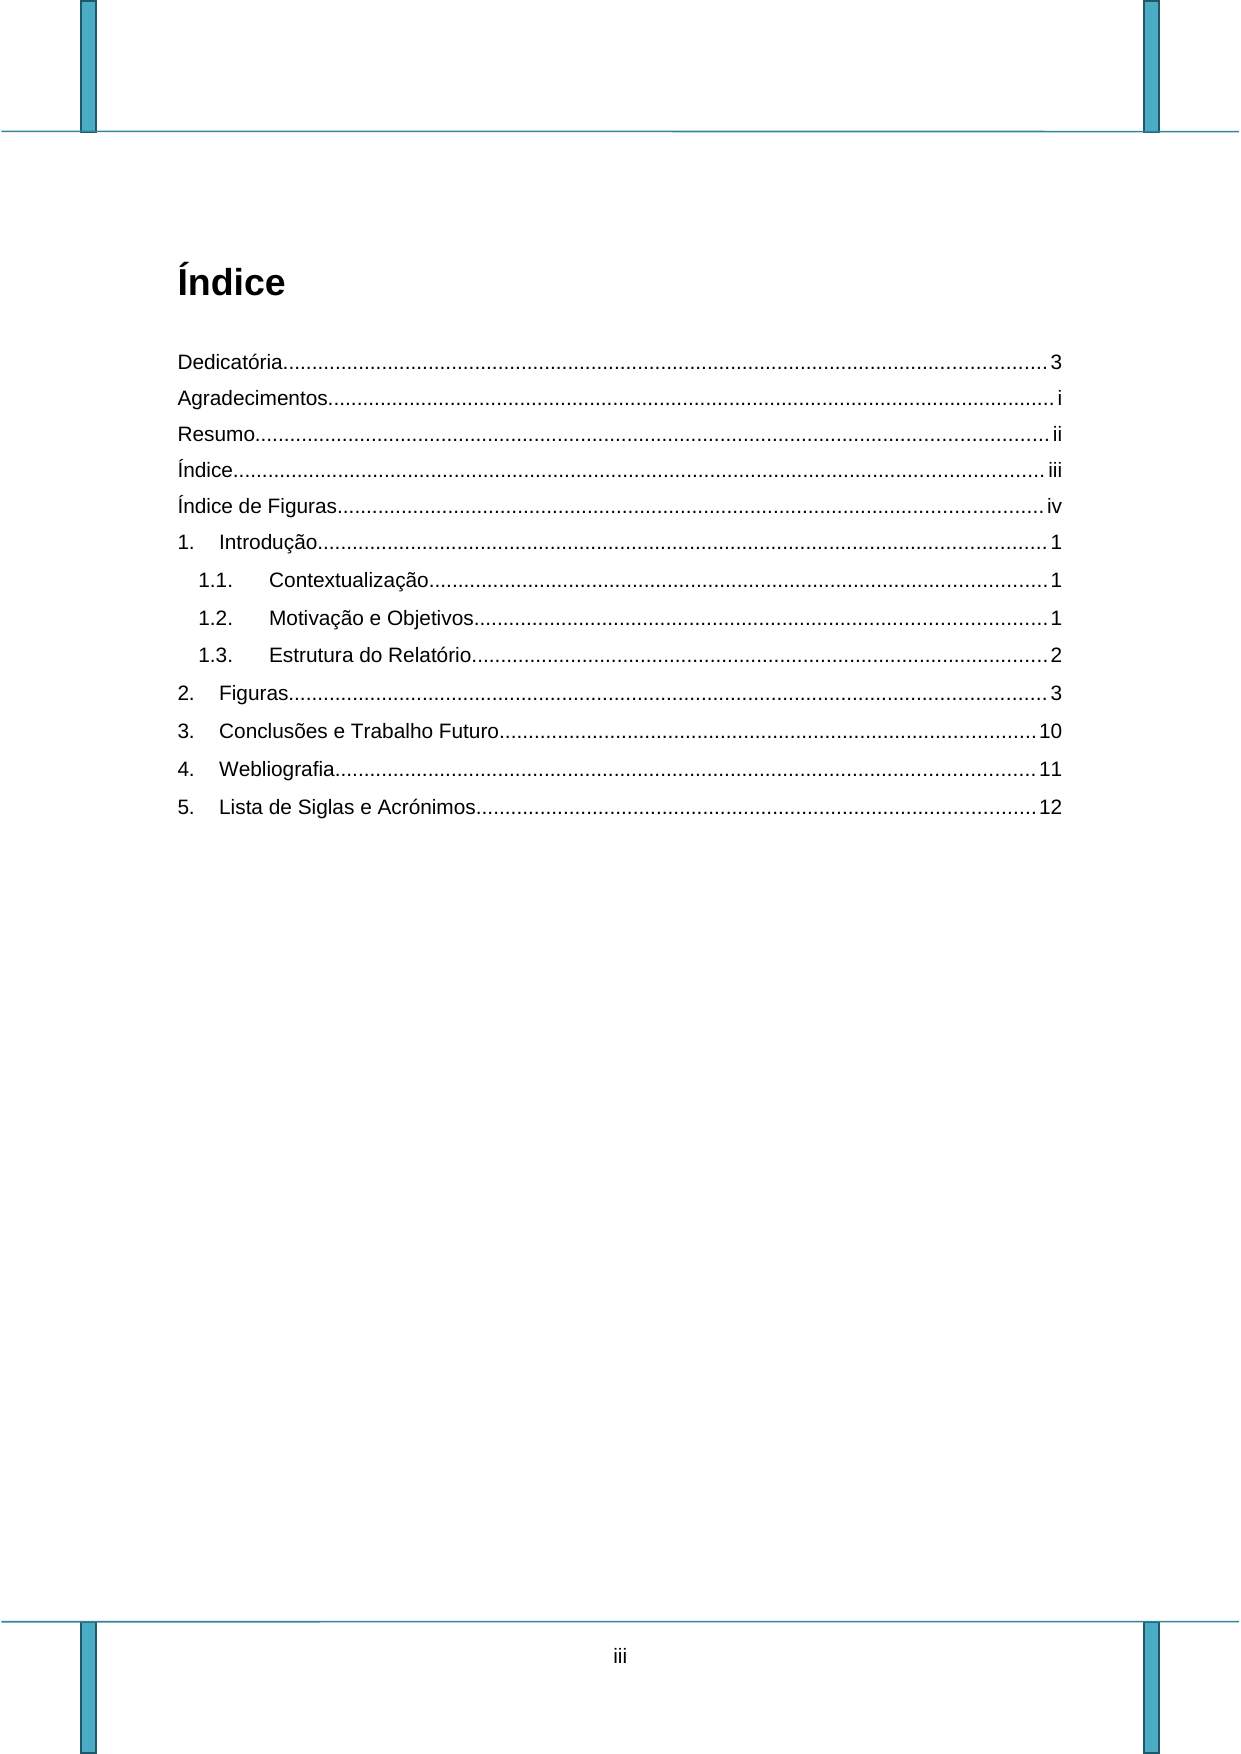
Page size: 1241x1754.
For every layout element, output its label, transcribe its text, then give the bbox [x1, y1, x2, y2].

text Agradecimentos i [177, 386, 1063, 410]
text Índice de Figuras iv [177, 494, 1063, 518]
text Índice [177, 260, 1063, 303]
text 5. Lista de Siglas e Acrónimos 12 [177, 795, 1063, 819]
text 2. Figuras 3 [177, 681, 1063, 705]
text 1.2. Motivação e Objetivos 1 [198, 605, 1063, 629]
text 4. Webliografia 11 [177, 757, 1063, 781]
text 1.1. Contextualização 1 [198, 567, 1063, 591]
text 3. Conclusões e Trabalho Futuro 10 [177, 719, 1063, 743]
text 1. Introdução 1 [177, 529, 1063, 553]
text Resumo ii [177, 422, 1063, 446]
text Dedicatória 3 [177, 350, 1063, 374]
text Índice iii [177, 458, 1063, 482]
text 1.3. Estrutura do Relatório 2 [198, 643, 1063, 667]
